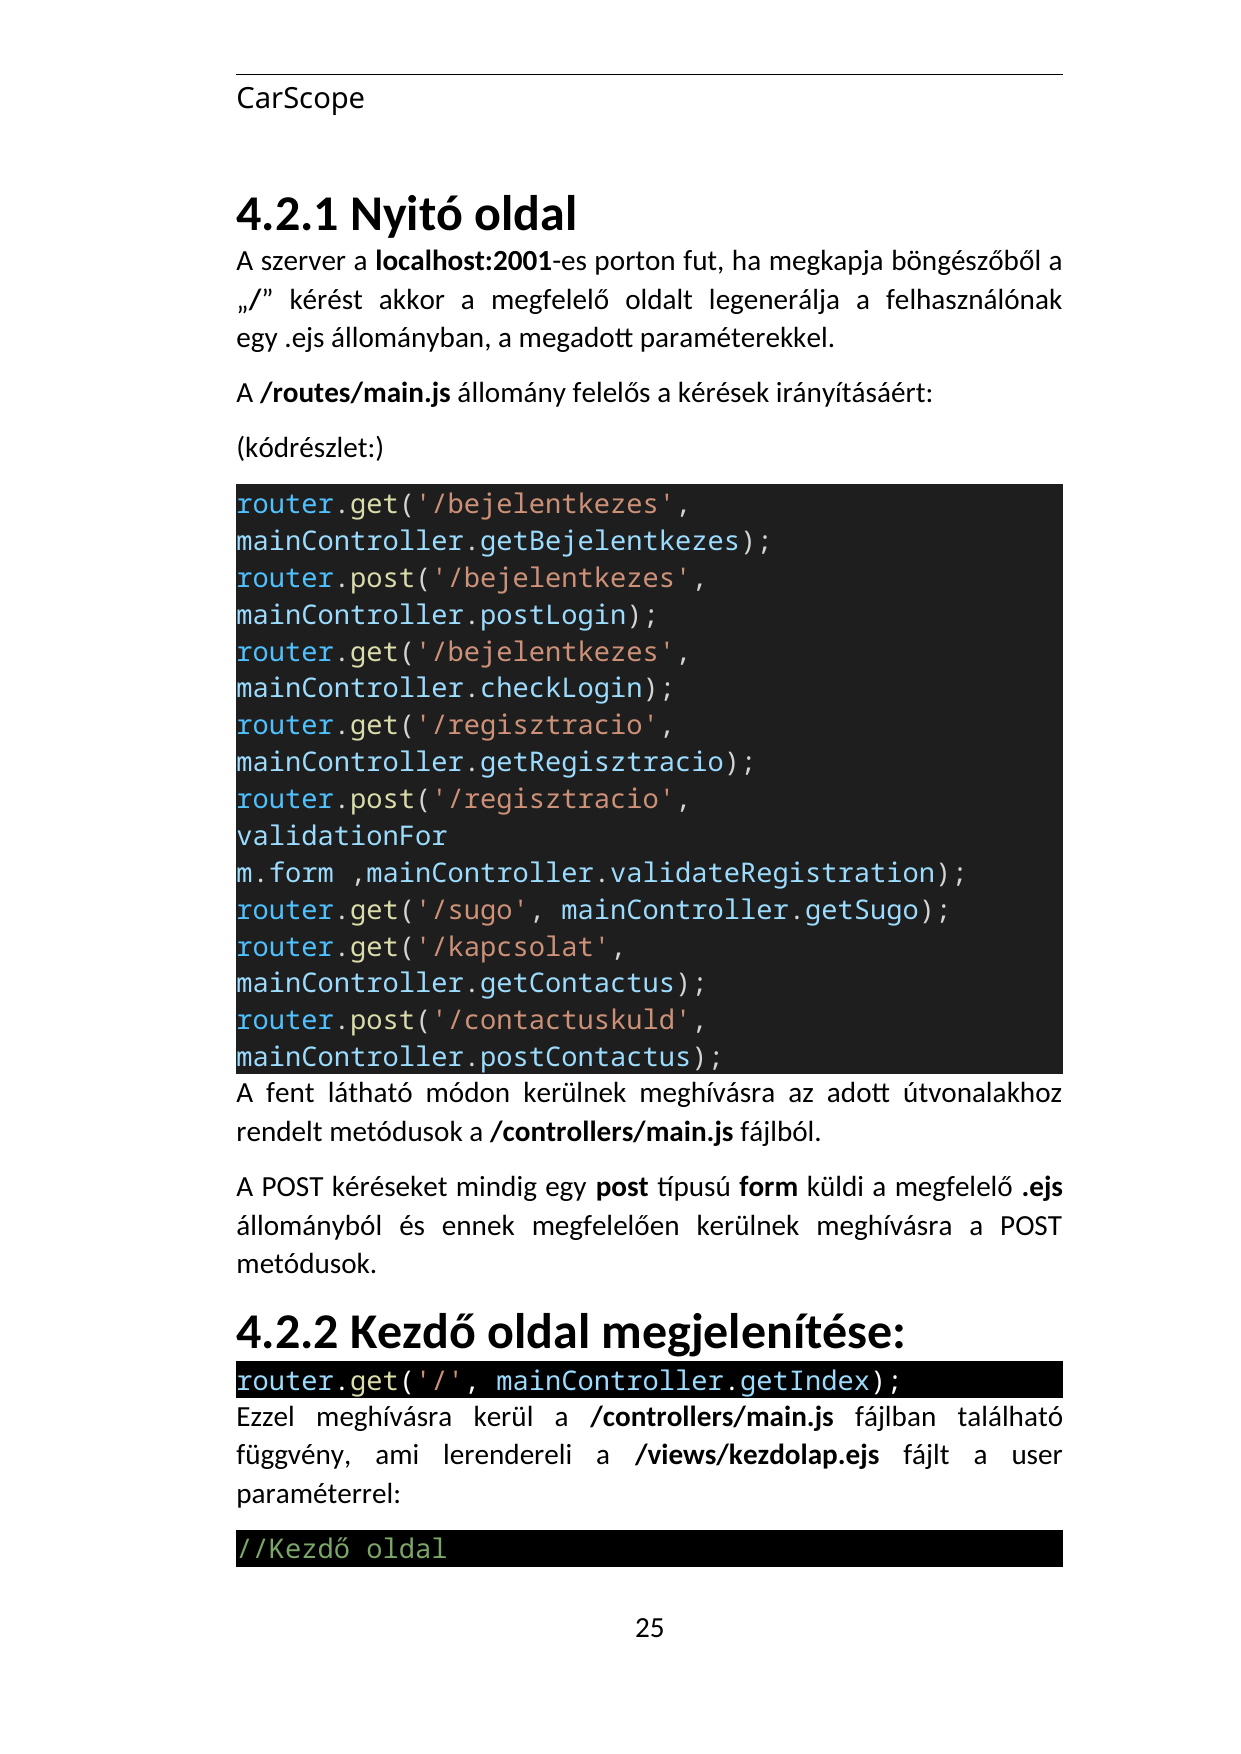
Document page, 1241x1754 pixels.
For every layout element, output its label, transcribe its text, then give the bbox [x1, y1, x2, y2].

text A POST kéréseket mindig egy post típusú form küldi a megfelelő .ejs állományból és ennek megfelelően kerülnek meghívásra a POST metódusok. [236, 1168, 1063, 1281]
text (kódrészlet:) [236, 429, 1063, 465]
text A /routes/main.js állomány felelős a kérések irányításáért: [236, 374, 1063, 410]
text router.get('/sugo', mainController.getSugo); [236, 890, 1063, 927]
text mainController.getBejelentkezes); [236, 521, 1063, 558]
text router.get('/', mainController.getIndex); [236, 1361, 1063, 1398]
subtitle 4.2.2 Kezdő oldal megjelenítése: [236, 1300, 1063, 1361]
text router.post('/bejelentkezes', mainController.postLogin); [236, 558, 1063, 632]
text router.get('/regisztracio', mainController.getRegisztracio); [236, 706, 1063, 779]
text router.post('/regisztracio', validationForm.form ,mainController.validateRegistration); [236, 779, 1063, 890]
text A szerver a localhost:2001-es porton fut, ha megkapja böngészőből a „/” kérést akkor a megfelelő oldalt legenerálja a felhasználónak egy .ejs állományban, a megadott paraméterekkel. [236, 242, 1063, 355]
text router.post('/contactuskuld', mainController.postContactus); [236, 1001, 1063, 1074]
text A fent látható módon kerülnek meghívásra az adott útvonalakhoz rendelt metódusok a /controllers/main.js fájlból. [236, 1074, 1063, 1149]
text //Kezdő oldal [236, 1530, 1063, 1567]
text router.get('/kapcsolat', mainController.getContactus); [236, 927, 1063, 1001]
text router.get('/bejelentkezes', [236, 484, 1063, 521]
text router.get('/bejelentkezes', mainController.checkLogin); [236, 632, 1063, 706]
subtitle 4.2.1 Nyitó oldal [236, 181, 1063, 242]
text Ezzel meghívásra kerül a /controllers/main.js fájlban található függvény, ami lerendereli a /views/kezdolap.ejs fájlt a user paraméterrel: [236, 1398, 1063, 1511]
